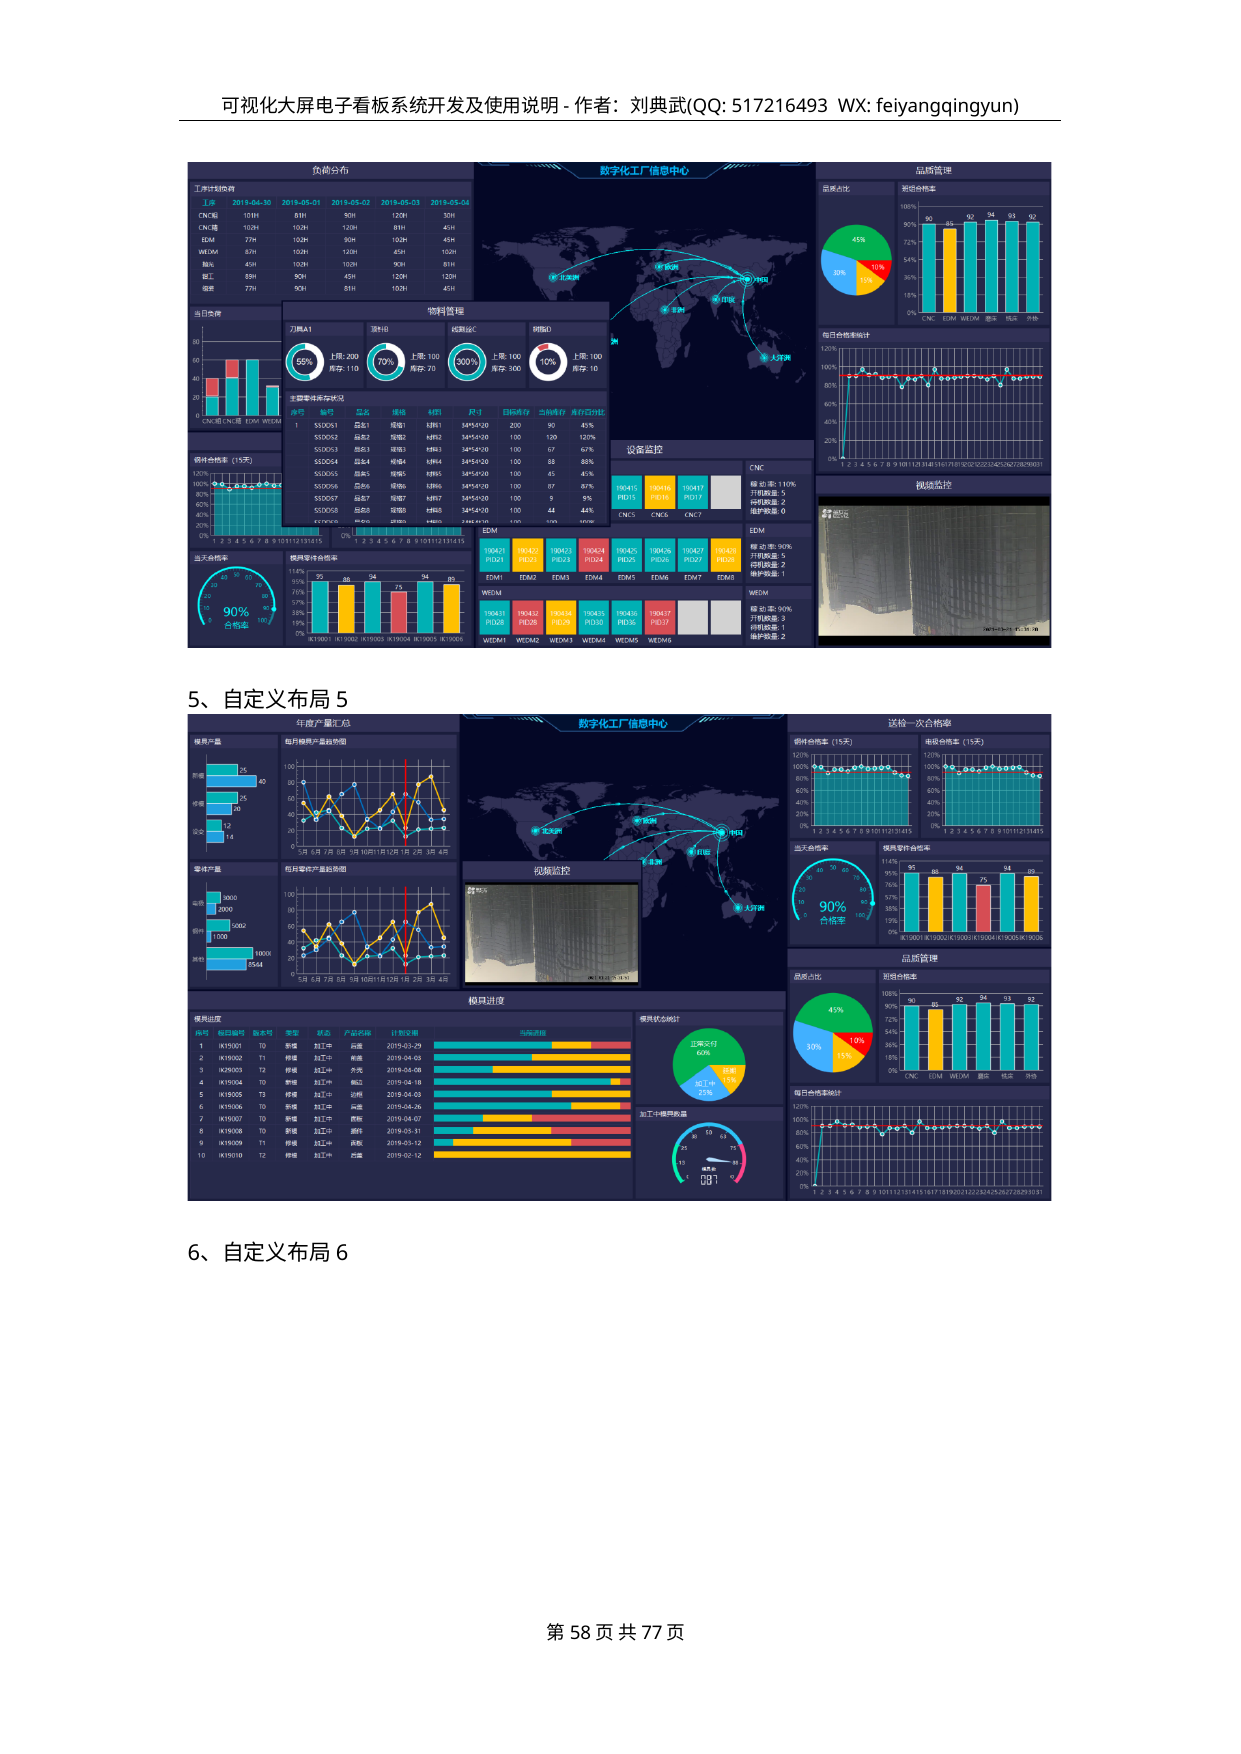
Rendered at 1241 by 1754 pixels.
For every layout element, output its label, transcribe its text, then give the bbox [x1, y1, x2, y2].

text 6、自定义布局6 [187, 1234, 1053, 1267]
text 5、自定义布局5 [187, 682, 1053, 714]
picture [187, 162, 1052, 648]
picture [187, 714, 1052, 1201]
